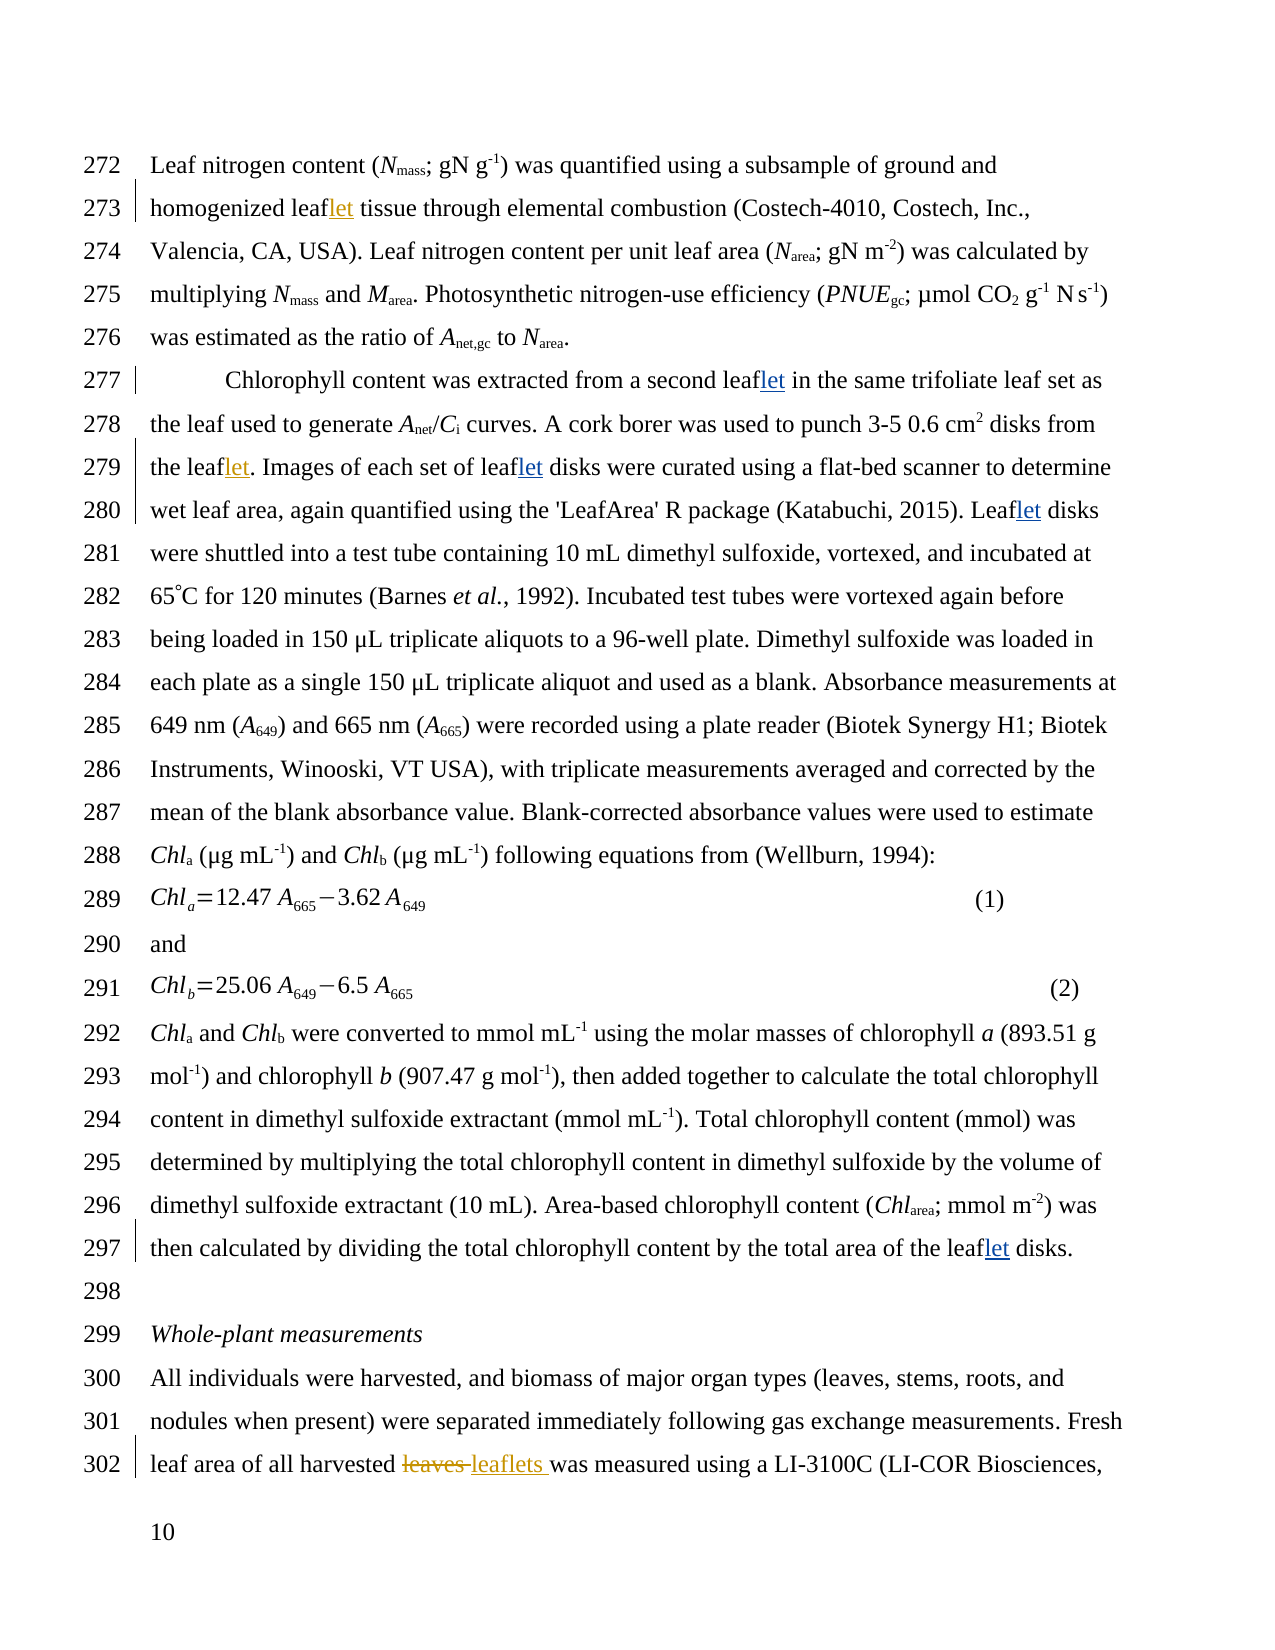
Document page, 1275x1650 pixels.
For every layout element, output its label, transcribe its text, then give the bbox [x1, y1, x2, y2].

text (2) [150, 972, 1125, 1003]
text Whole-plant measurements [150, 1319, 1125, 1348]
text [150, 1363, 1125, 1478]
text Chla and Chlb were converted to mmol mL-1 using the molar masses of chlorophyll a (893.51 g mol-1) and chlorophyll b (907.47 g mol-1), then added together to calculate the total chlorophyll content in dimethyl sulfoxide extractant (mmol mL-1). Total chlorophyll content (mmol) was determined by multiplying the total chlorophyll content in dimethyl sulfoxide by the volume of dimethyl sulfoxide extractant (10 mL). Area-based chlorophyll content (Chlarea; mmol m-2) was then calculated by dividing the total chlorophyll content by the total area of the leaf disks. [150, 1018, 1125, 1262]
text Chlorophyll content was extracted from a second leaf in the same trifoliate leaf set as the leaf used to generate Anet/Ci curves. A cork borer was used to punch 3-5 0.6 cm2 disks from the leaf. Images of each set of leaf disks were curated using a flat-bed scanner to determine wet leaf area, again quantified using the 'LeafArea' R package . Leaf disks were shuttled into a test tube containing 10 mL dimethyl sulfoxide, vortexed, and incubated at 65C for 120 minutes . Incubated test tubes were vortexed again before being loaded in 150 μL triplicate aliquots to a 96-well plate. Dimethyl sulfoxide was loaded in each plate as a single 150 μL triplicate aliquot and used as a blank. Absorbance measurements at 649 nm (A649) and 665 nm (A665) were recorded using a plate reader (Biotek Synergy H1; Biotek Instruments, Winooski, VT USA), with triplicate measurements averaged and corrected by the mean of the blank absorbance value. Blank-corrected absorbance values were used to estimate Chla (μg mL-1) and Chlb (μg mL-1) following equations from : [150, 366, 1125, 869]
text and [150, 929, 1125, 958]
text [150, 150, 1125, 351]
text (1) [150, 883, 1125, 914]
